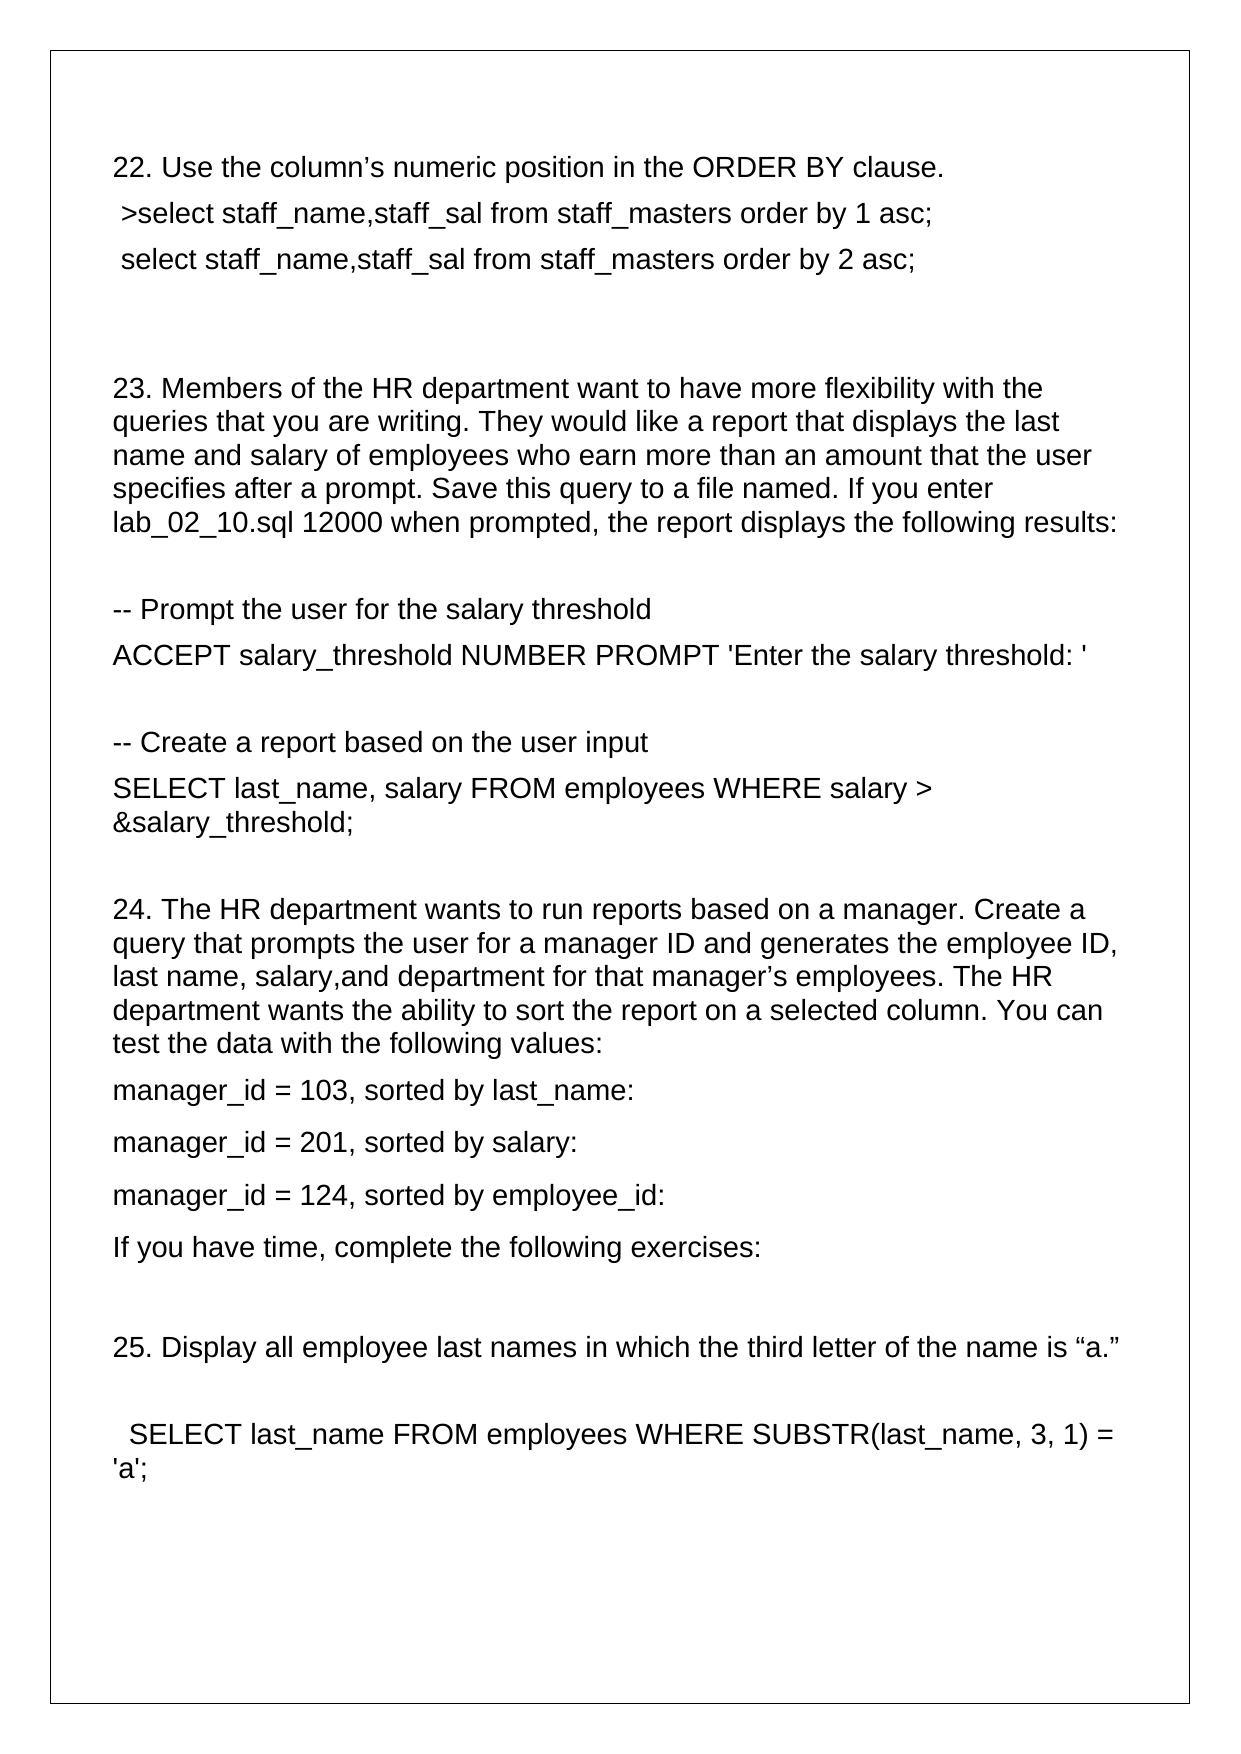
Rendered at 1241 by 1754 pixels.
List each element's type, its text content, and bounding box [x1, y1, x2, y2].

text -- Prompt the user for the salary threshold [112, 592, 1128, 626]
text SELECT last_name, salary FROM employees WHERE salary > &salary_threshold; [112, 771, 1128, 838]
text manager_id = 103, sorted by last_name: [112, 1072, 1128, 1106]
text >select staff_name,staff_sal from staff_masters order by 1 asc; [112, 196, 1128, 229]
text SELECT last_name FROM employees WHERE SUBSTR(last_name, 3, 1) = 'a'; [112, 1417, 1128, 1484]
text select staff_name,staff_sal from staff_masters order by 2 asc; [112, 242, 1128, 276]
text 24. The HR department wants to run reports based on a manager. Create a query that prompts the user for a manager ID and generates the employee ID, last name, salary,and department for that manager’s employees. The HR department wants the ability to sort the report on a selected column. You can test the data with the following values: [112, 892, 1128, 1060]
text 23. Members of the HR department want to have more flexibility with the queries that you are writing. They would like a report that displays the last name and salary of employees who earn more than an amount that the user specifies after a prompt. Save this query to a file named. If you enter lab_02_10.sql 12000 when prompted, the report displays the following results: [112, 371, 1128, 538]
text If you have time, complete the following exercises: [112, 1230, 1128, 1263]
text manager_id = 201, sorted by salary: [112, 1125, 1128, 1158]
text -- Create a report based on the user input [112, 725, 1128, 759]
text 25. Display all employee last names in which the third letter of the name is “a.” [112, 1330, 1128, 1363]
text manager_id = 124, sorted by employee_id: [112, 1177, 1128, 1211]
text 22. Use the column’s numeric position in the ORDER BY clause. [112, 150, 1128, 183]
text ACCEPT salary_threshold NUMBER PROMPT 'Enter the salary threshold: ' [112, 638, 1128, 672]
